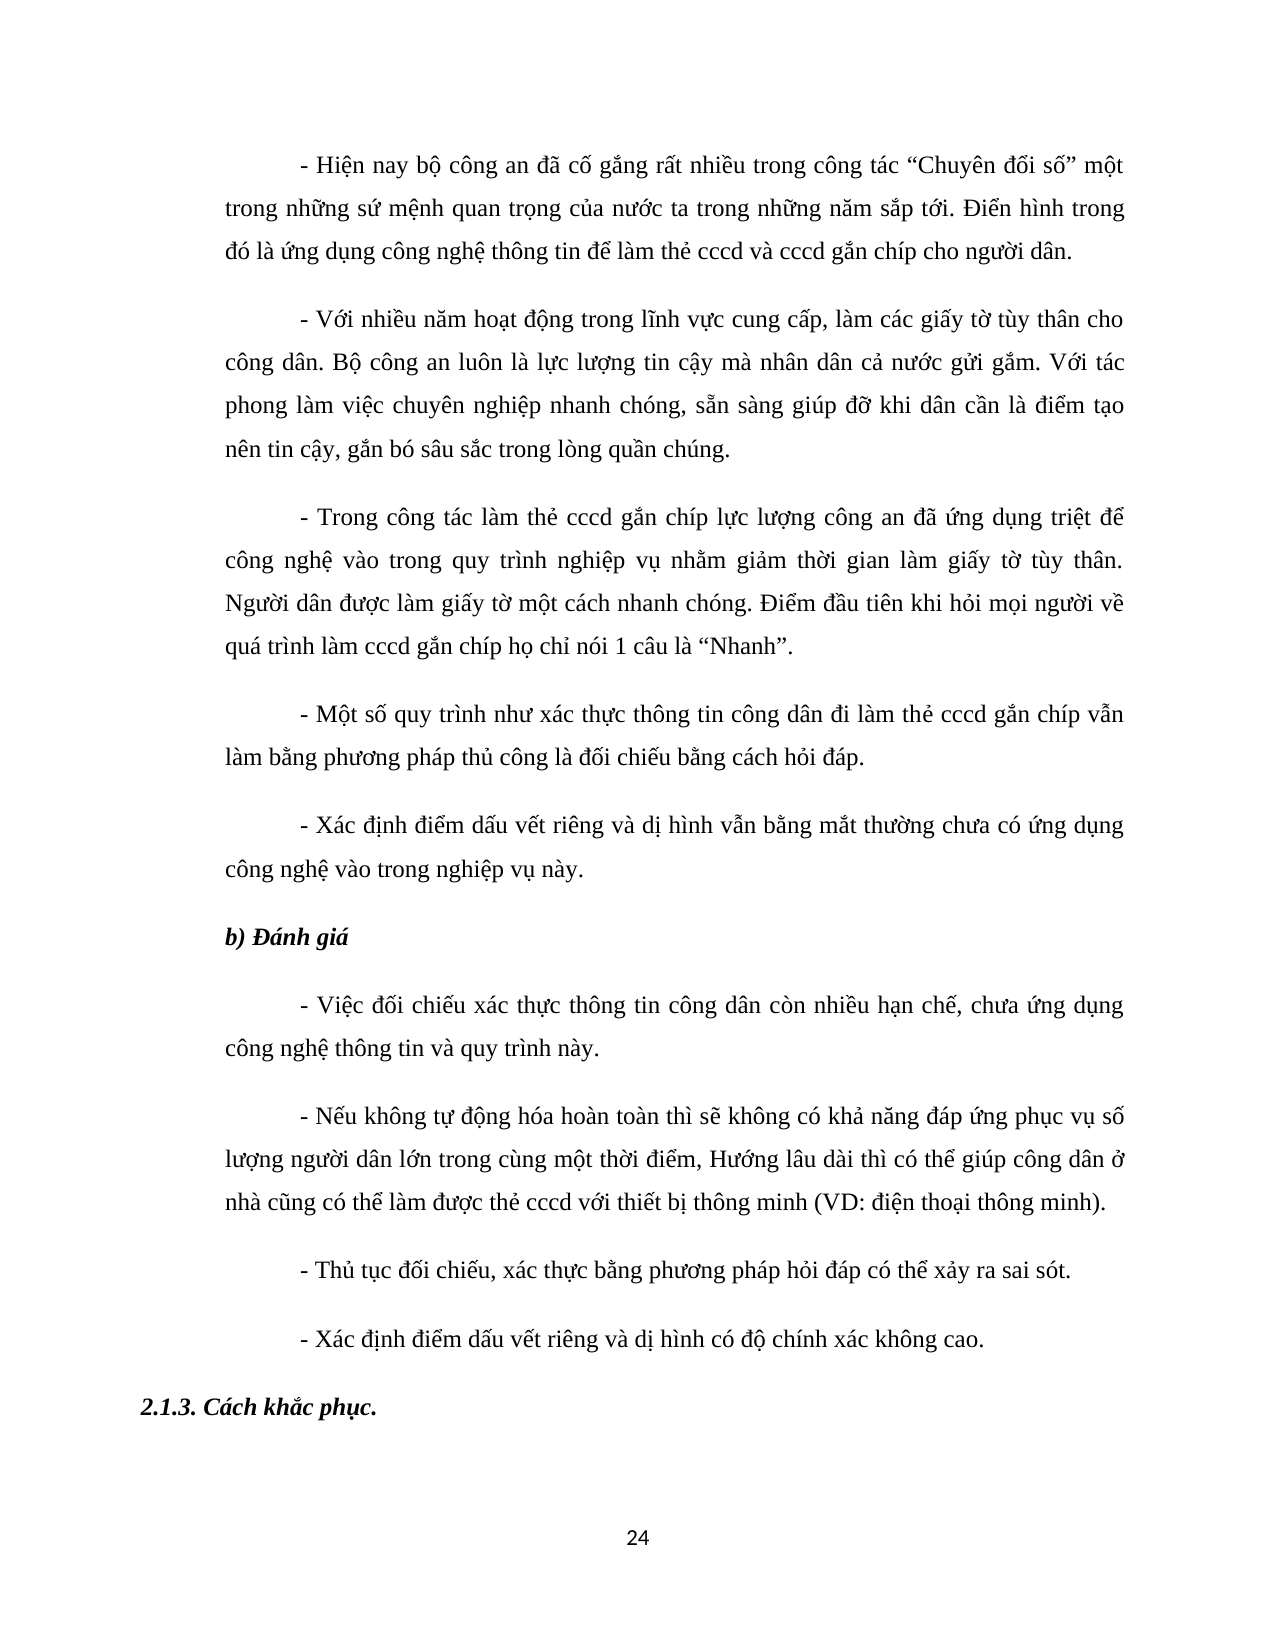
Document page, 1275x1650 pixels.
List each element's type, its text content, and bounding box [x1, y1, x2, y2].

text 2.1.3. Cách khắc phục. [141, 1392, 1125, 1421]
text - Thủ tục đối chiếu, xác thực bằng phương pháp hỏi đáp có thể xảy ra sai sót. [225, 1256, 1125, 1284]
text - Hiện nay bộ công an đã cố gắng rất nhiều trong công tác “Chuyên đổi số” một trong những sứ mệnh quan trọng của nước ta trong những năm sắp tới. Điển hình trong đó là ứng dụng công nghệ thông tin để làm thẻ cccd và cccd gắn chíp cho người dân. [225, 150, 1125, 265]
text - Xác định điểm dấu vết riêng và dị hình vẫn bằng mắt thường chưa có ứng dụng công nghệ vào trong nghiệp vụ này. [225, 811, 1125, 882]
text - Xác định điểm dấu vết riêng và dị hình có độ chính xác không cao. [225, 1324, 1125, 1352]
text - Trong công tác làm thẻ cccd gắn chíp lực lượng công an đã ứng dụng triệt để công nghệ vào trong quy trình nghiệp vụ nhằm giảm thời gian làm giấy tờ tùy thân. Người dân được làm giấy tờ một cách nhanh chóng. Điểm đầu tiên khi hỏi mọi người về quá trình làm cccd gắn chíp họ chỉ nói 1 câu là “Nhanh”. [225, 502, 1125, 660]
text b) Đánh giá [225, 922, 1125, 951]
text - Với nhiều năm hoạt động trong lĩnh vực cung cấp, làm các giấy tờ tùy thân cho công dân. Bộ công an luôn là lực lượng tin cậy mà nhân dân cả nước gửi gắm. Với tác phong làm việc chuyên nghiệp nhanh chóng, sẵn sàng giúp đỡ khi dân cần là điểm tạo nên tin cậy, gắn bó sâu sắc trong lòng quần chúng. [225, 304, 1125, 462]
text - Việc đối chiếu xác thực thông tin công dân còn nhiều hạn chế, chưa ứng dụng công nghệ thông tin và quy trình này. [225, 990, 1125, 1062]
text - Một số quy trình như xác thực thông tin công dân đi làm thẻ cccd gắn chíp vẫn làm bằng phương pháp thủ công là đối chiếu bằng cách hỏi đáp. [225, 699, 1125, 771]
text - Nếu không tự động hóa hoàn toàn thì sẽ không có khả năng đáp ứng phục vụ số lượng người dân lớn trong cùng một thời điểm, Hướng lâu dài thì có thể giúp công dân ở nhà cũng có thể làm được thẻ cccd với thiết bị thông minh (VD: điện thoại thông minh). [225, 1101, 1125, 1216]
